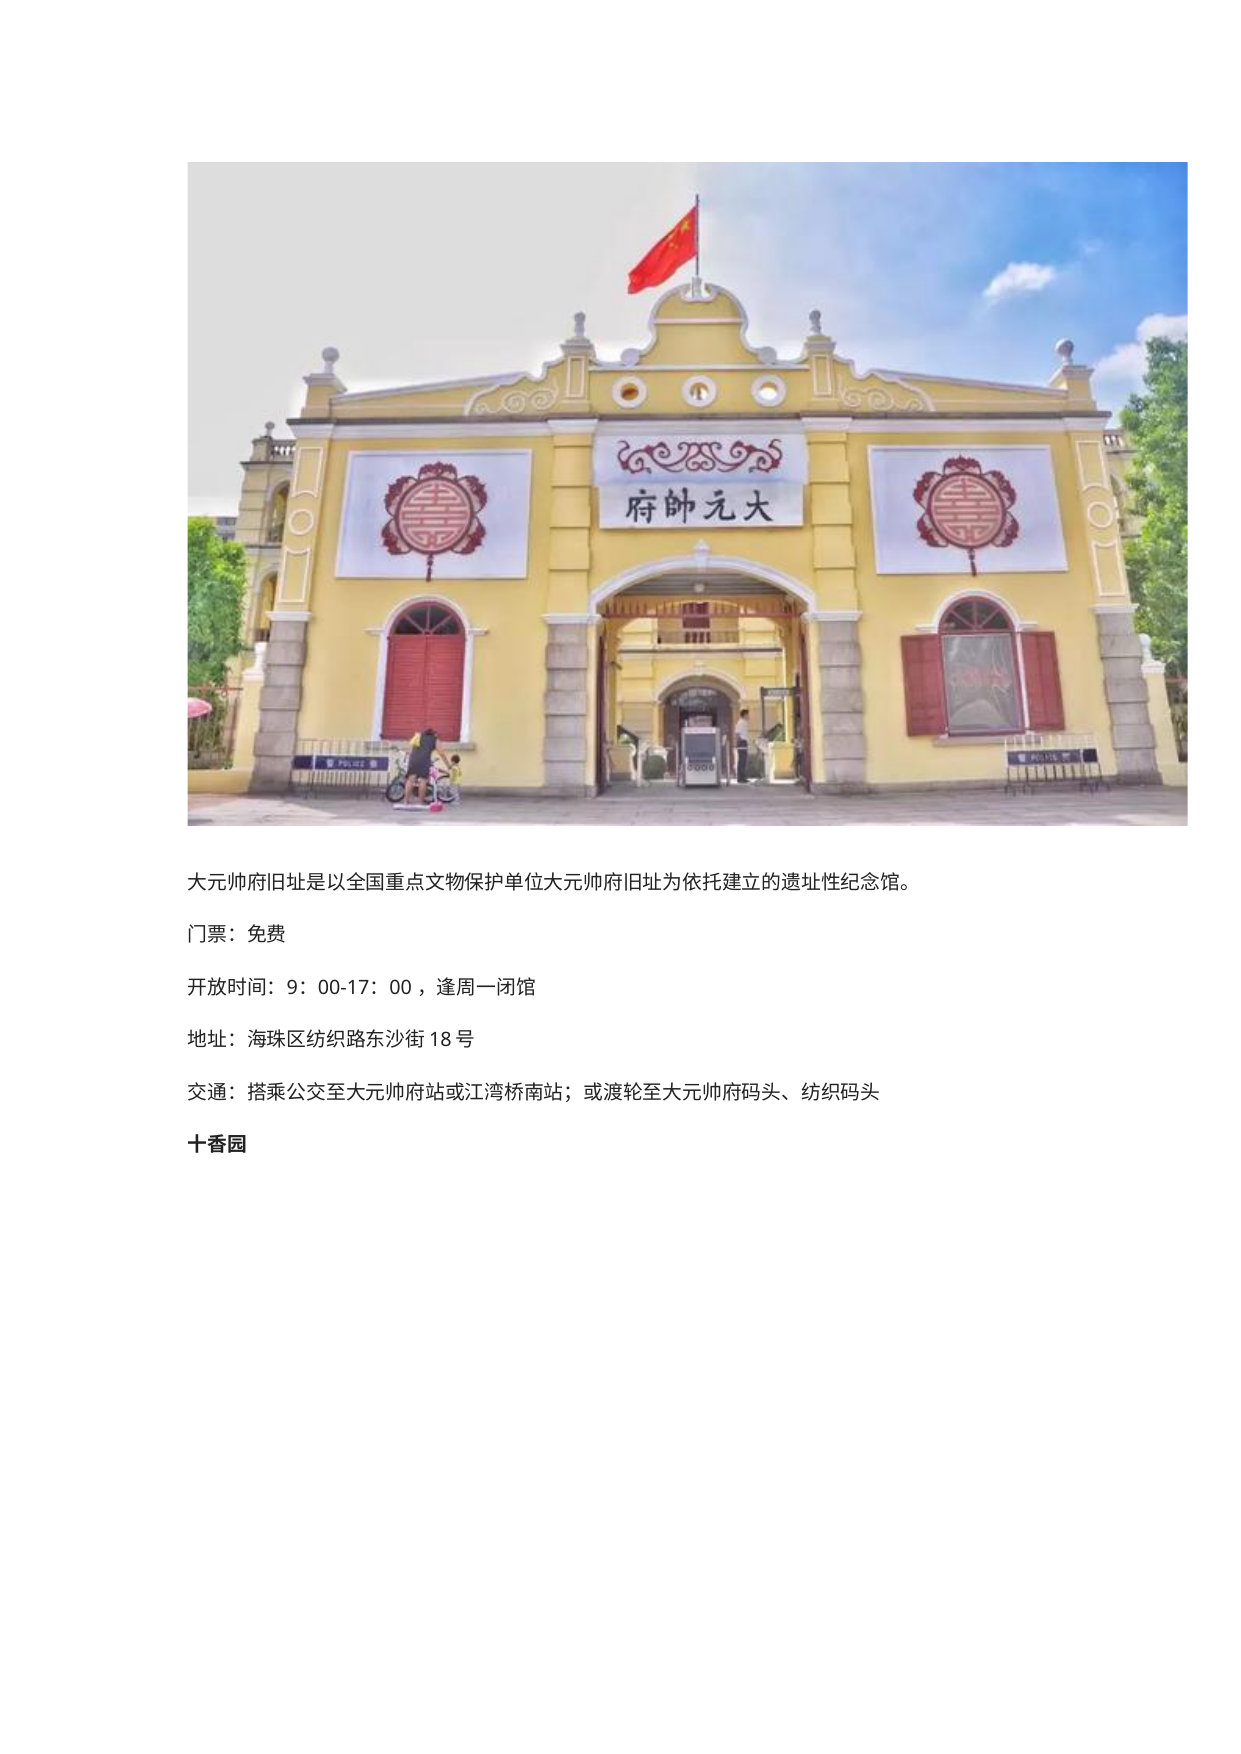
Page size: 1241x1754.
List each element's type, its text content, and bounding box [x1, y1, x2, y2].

text 地址：海珠区纺织路东沙街18号 [187, 1022, 1053, 1054]
text 开放时间：9：00-17：00 ，逢周一闭馆 [187, 969, 1053, 1002]
text 门票：免费 [187, 917, 1053, 949]
text 十香园 [187, 1127, 1053, 1159]
text 大元帅府旧址是以全国重点文物保护单位大元帅府旧址为依托建立的遗址性纪念馆。 [187, 864, 1053, 897]
picture [187, 162, 1188, 826]
text 交通：搭乘公交至大元帅府站或江湾桥南站；或渡轮至大元帅府码头、纺织码头 [187, 1074, 1053, 1107]
